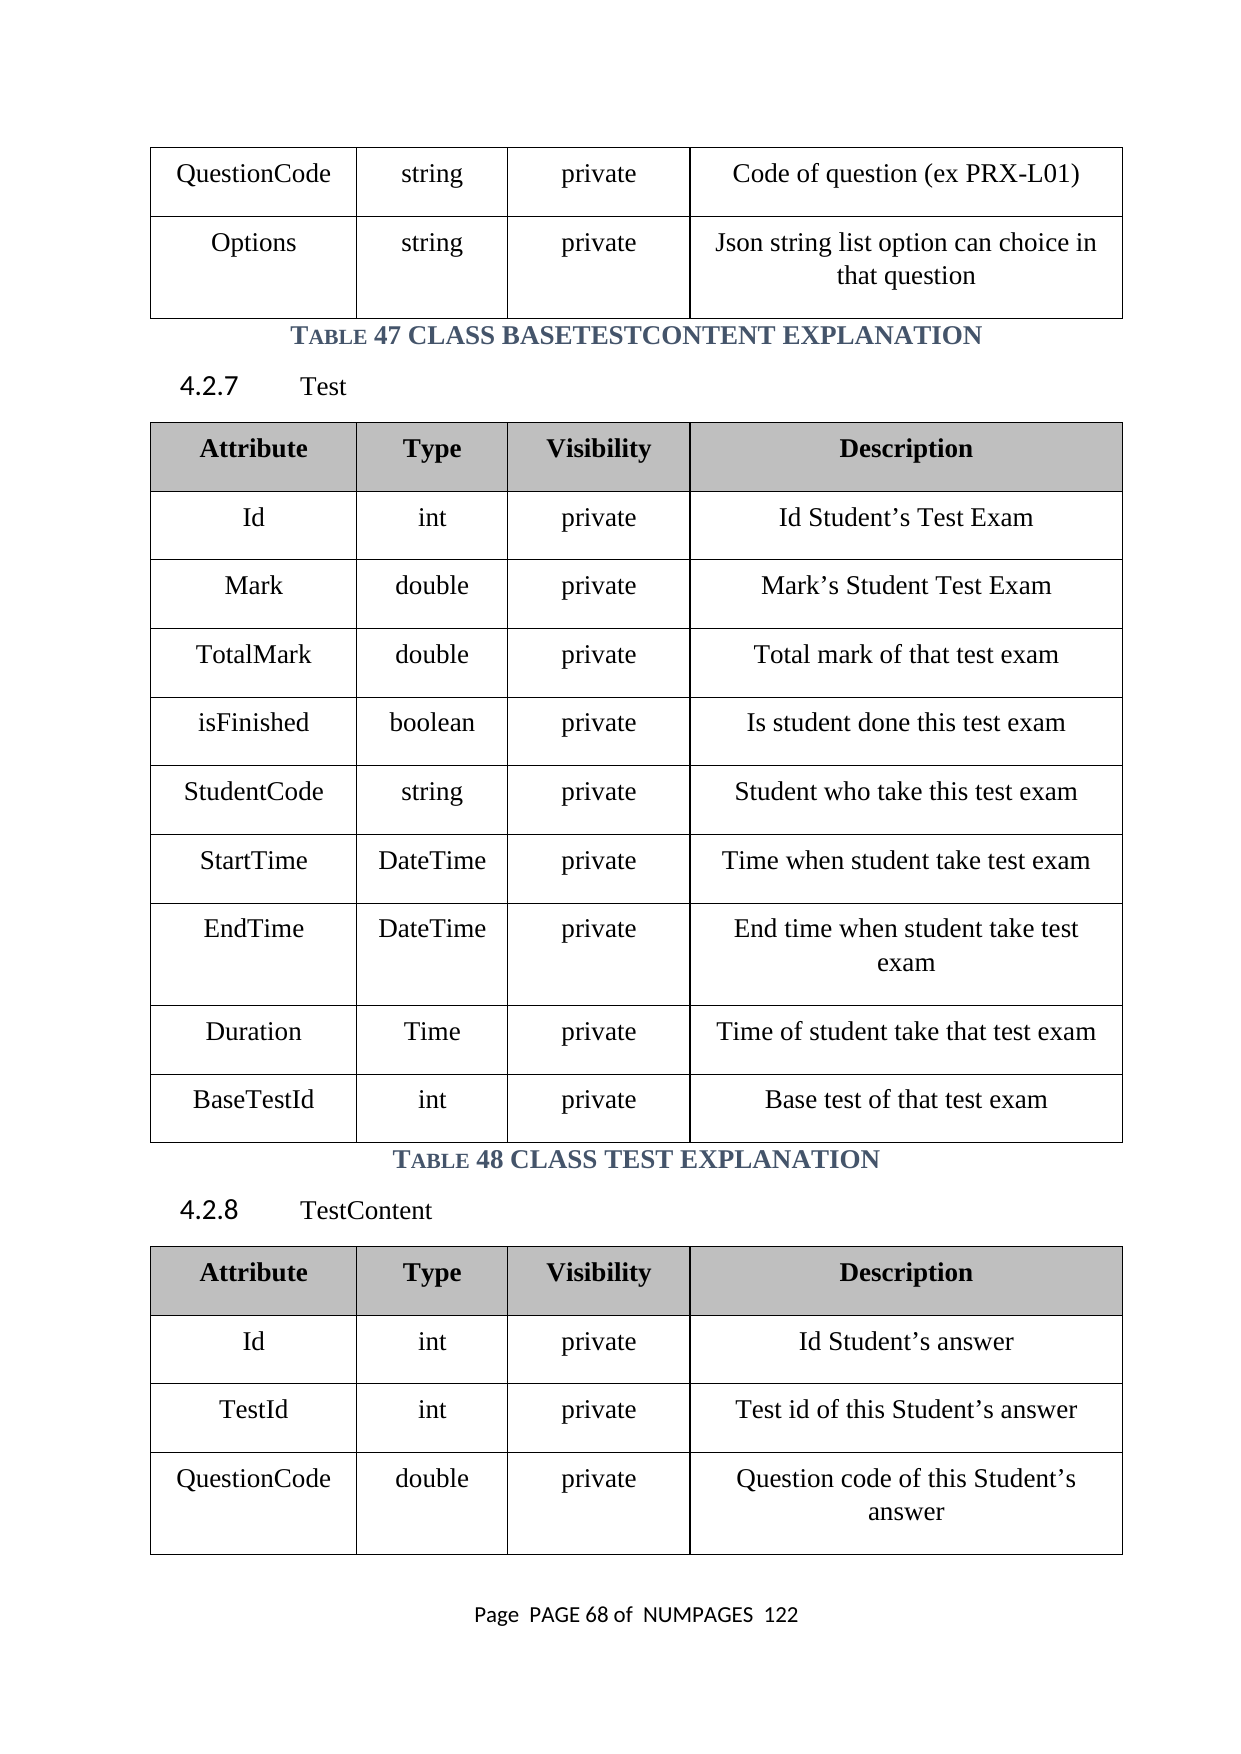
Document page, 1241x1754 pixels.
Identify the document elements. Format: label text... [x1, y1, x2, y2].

table_cell QuestionCode [151, 1453, 356, 1554]
table_cell private [508, 1453, 689, 1554]
table_cell Id Student’s Test Exam [691, 492, 1122, 559]
table_cell BaseTestId [151, 1075, 356, 1142]
table_cell Duration [151, 1006, 356, 1073]
table_header Attribute [151, 1247, 356, 1315]
subtitle TestContent [150, 1191, 1123, 1227]
table_cell Mark [151, 560, 356, 628]
table_cell private [508, 629, 689, 697]
table_cell int [357, 492, 507, 559]
table_cell string [357, 217, 507, 318]
table_header Description [691, 1247, 1122, 1315]
table_cell Base test of that test exam [691, 1075, 1122, 1142]
table_cell Id [151, 492, 356, 559]
table_header Attribute [151, 423, 356, 491]
table_header Type [357, 423, 507, 491]
table_cell private [508, 217, 689, 318]
table_cell int [357, 1384, 507, 1452]
table_cell private [508, 766, 689, 834]
table_cell DateTime [357, 835, 507, 903]
table_cell Json string list option can choice in that question [691, 217, 1122, 318]
table_cell Code of question (ex PRX-L01) [691, 148, 1122, 216]
table_cell Id [151, 1316, 356, 1383]
table_cell private [508, 904, 689, 1005]
table_cell private [508, 835, 689, 903]
table_cell Is student done this test exam [691, 698, 1122, 765]
table_cell int [357, 1316, 507, 1383]
table_cell EndTime [151, 904, 356, 1005]
table_cell Test id of this Student’s answer [691, 1384, 1122, 1452]
table_cell Time of student take that test exam [691, 1006, 1122, 1073]
table_cell private [508, 148, 689, 216]
table_cell private [508, 560, 689, 628]
table_cell TotalMark [151, 629, 356, 697]
table_header Description [691, 423, 1122, 491]
table_cell Student who take this test exam [691, 766, 1122, 834]
table_cell private [508, 698, 689, 765]
subtitle Test [150, 367, 1123, 403]
table_cell StudentCode [151, 766, 356, 834]
table_cell StartTime [151, 835, 356, 903]
table_cell DateTime [357, 904, 507, 1005]
table_cell double [357, 629, 507, 697]
table_cell Options [151, 217, 356, 318]
table_cell int [357, 1075, 507, 1142]
table_header Type [357, 1247, 507, 1315]
table_cell TestId [151, 1384, 356, 1452]
table_cell double [357, 560, 507, 628]
table_cell private [508, 492, 689, 559]
text Table 48 CLASS TEST EXPLANATION [150, 1143, 1123, 1174]
table_cell private [508, 1384, 689, 1452]
table_cell Question code of this Student’s answer [691, 1453, 1122, 1554]
table_cell string [357, 148, 507, 216]
table_cell End time when student take test exam [691, 904, 1122, 1005]
table_cell double [357, 1453, 507, 1554]
table_cell string [357, 766, 507, 834]
table_cell QuestionCode [151, 148, 356, 216]
table_cell Mark’s Student Test Exam [691, 560, 1122, 628]
table_header Visibility [508, 1247, 689, 1315]
table_cell isFinished [151, 698, 356, 765]
table_cell private [508, 1006, 689, 1073]
text Table 47 CLASS BASETESTCONTENT EXPLANATION [150, 319, 1123, 350]
table_cell private [508, 1075, 689, 1142]
table_cell Time when student take test exam [691, 835, 1122, 903]
table_cell Time [357, 1006, 507, 1073]
table_cell Id Student’s answer [691, 1316, 1122, 1383]
table_cell Total mark of that test exam [691, 629, 1122, 697]
table_header Visibility [508, 423, 689, 491]
table_cell boolean [357, 698, 507, 765]
table_cell private [508, 1316, 689, 1383]
